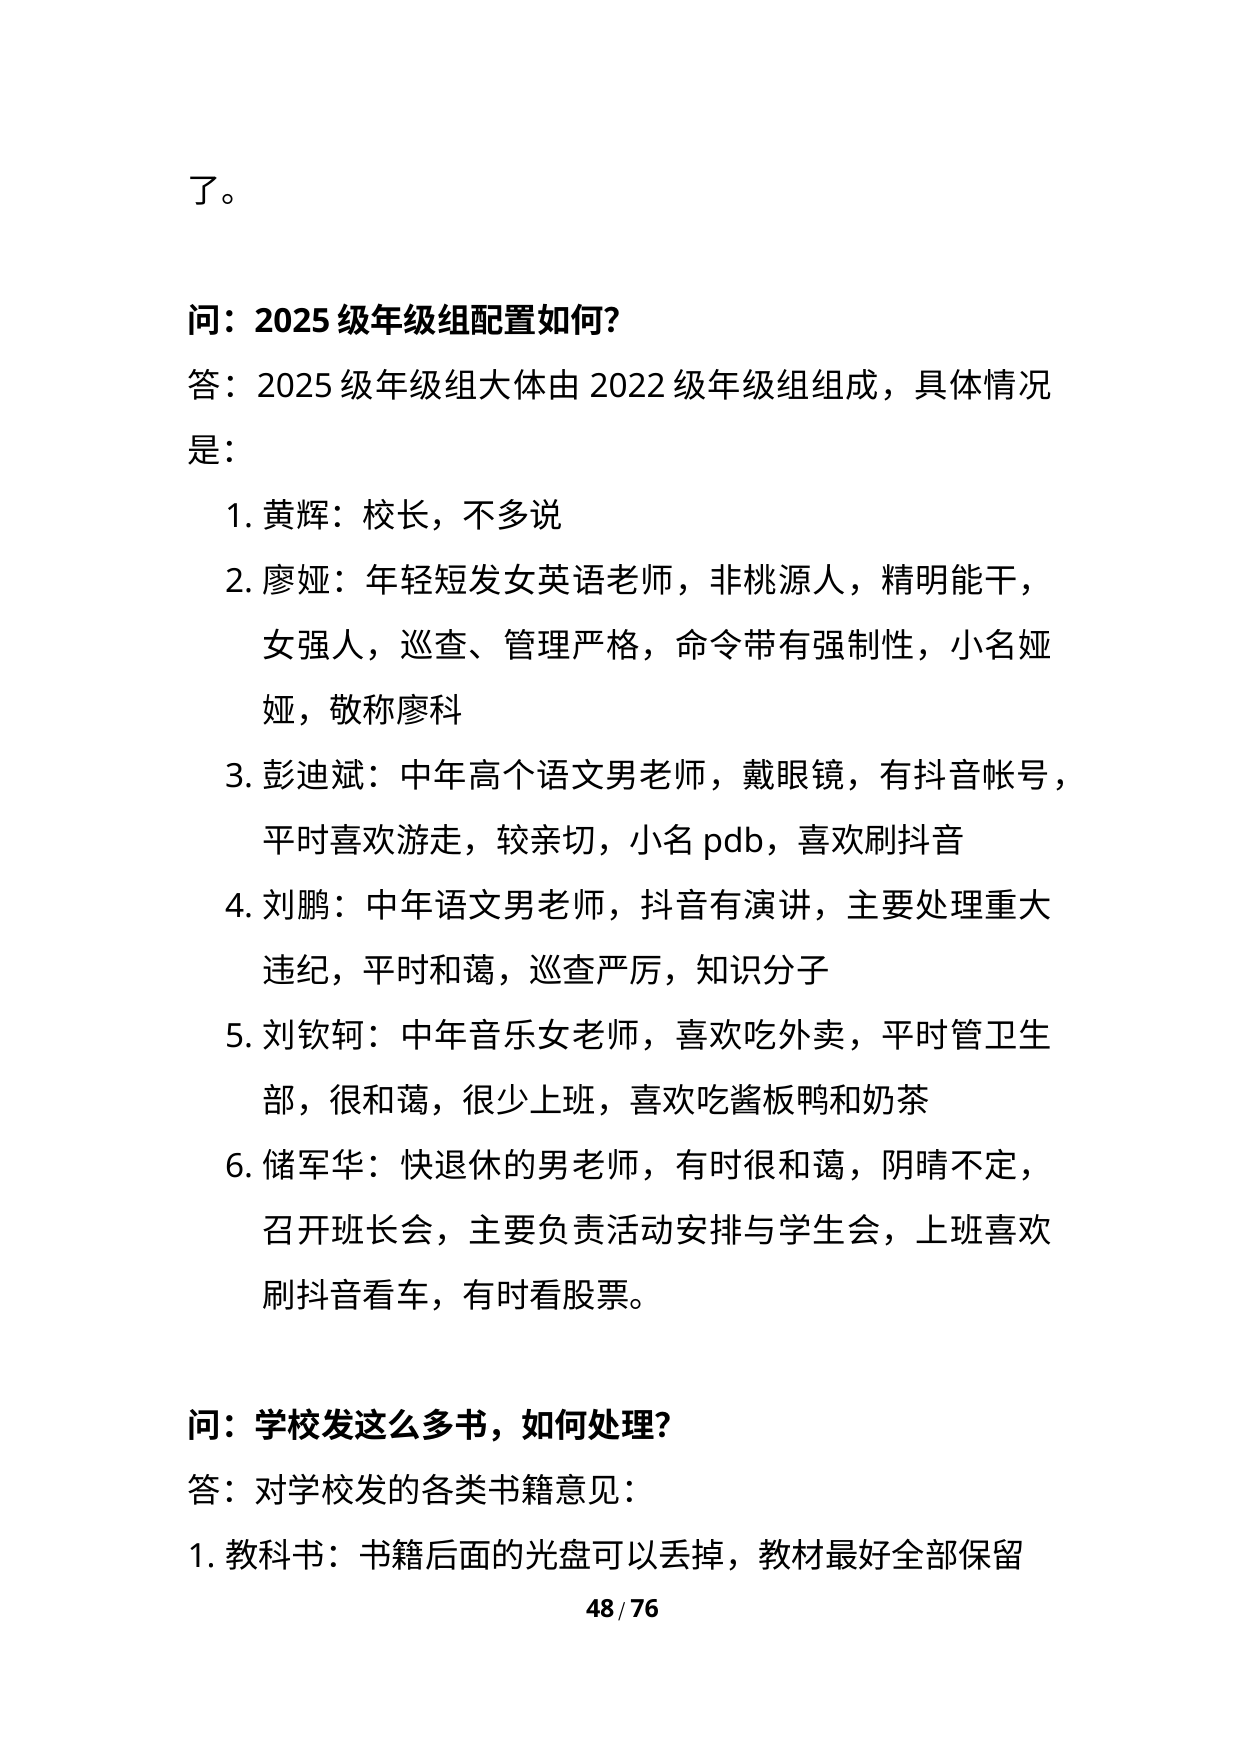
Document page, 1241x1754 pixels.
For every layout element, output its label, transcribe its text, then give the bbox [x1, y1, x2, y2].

list 黄辉：校长，不多说 [225, 481, 1053, 546]
list 储军华：快退休的男老师，有时很和蔼，阴晴不定，召开班长会，主要负责活动安排与学生会，上班喜欢刷抖音看车，有时看股票。 [225, 1131, 1053, 1326]
list 刘钦轲：中年音乐女老师，喜欢吃外卖，平时管卫生部，很和蔼，很少上班，喜欢吃酱板鸭和奶茶 [225, 1001, 1053, 1131]
text 问：学校发这么多书，如何处理？ [187, 1391, 1053, 1456]
list 廖娅：年轻短发女英语老师，非桃源人，精明能干，女强人，巡查、管理严格，命令带有强制性，小名娅娅，敬称廖科 [225, 546, 1053, 741]
list 刘鹏：中年语文男老师，抖音有演讲，主要处理重大违纪，平时和蔼，巡查严厉，知识分子 [225, 871, 1053, 1001]
list 彭迪斌：中年高个语文男老师，戴眼镜，有抖音帐号，平时喜欢游走，较亲切，小名pdb，喜欢刷抖音 [225, 741, 1053, 871]
list 教科书：书籍后面的光盘可以丢掉，教材最好全部保留 [187, 1521, 1053, 1586]
text 答：2025级年级组大体由2022级年级组组成，具体情况是： [187, 351, 1053, 481]
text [187, 156, 1053, 221]
text 答：对学校发的各类书籍意见： [187, 1456, 1053, 1521]
text 问：2025级年级组配置如何？ [187, 286, 1053, 351]
